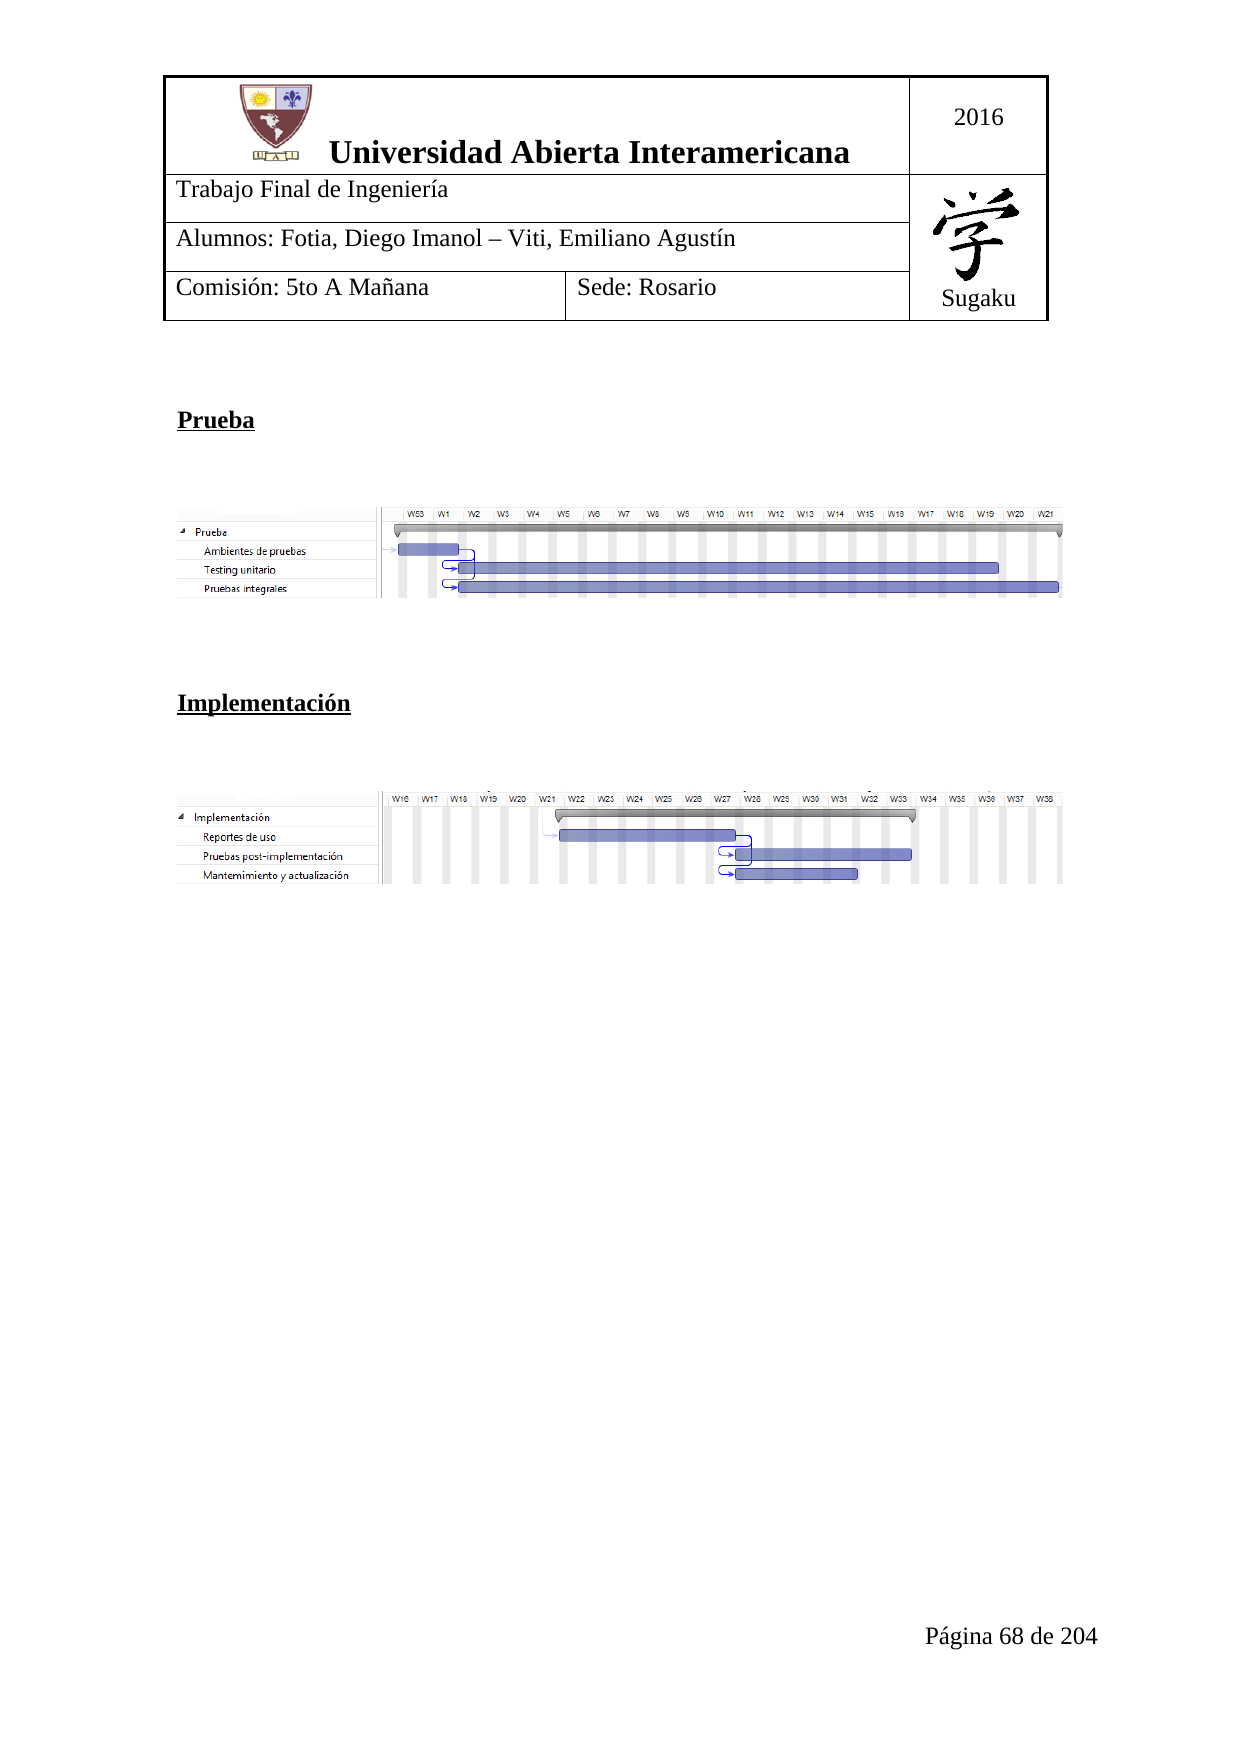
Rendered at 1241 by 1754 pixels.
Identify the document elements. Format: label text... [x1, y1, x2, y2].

picture [223, 78, 329, 164]
subtitle Implementación [177, 688, 1063, 717]
picture [177, 791, 1063, 884]
subtitle Prueba [177, 405, 1063, 433]
picture [927, 181, 1030, 284]
picture [177, 507, 1063, 598]
